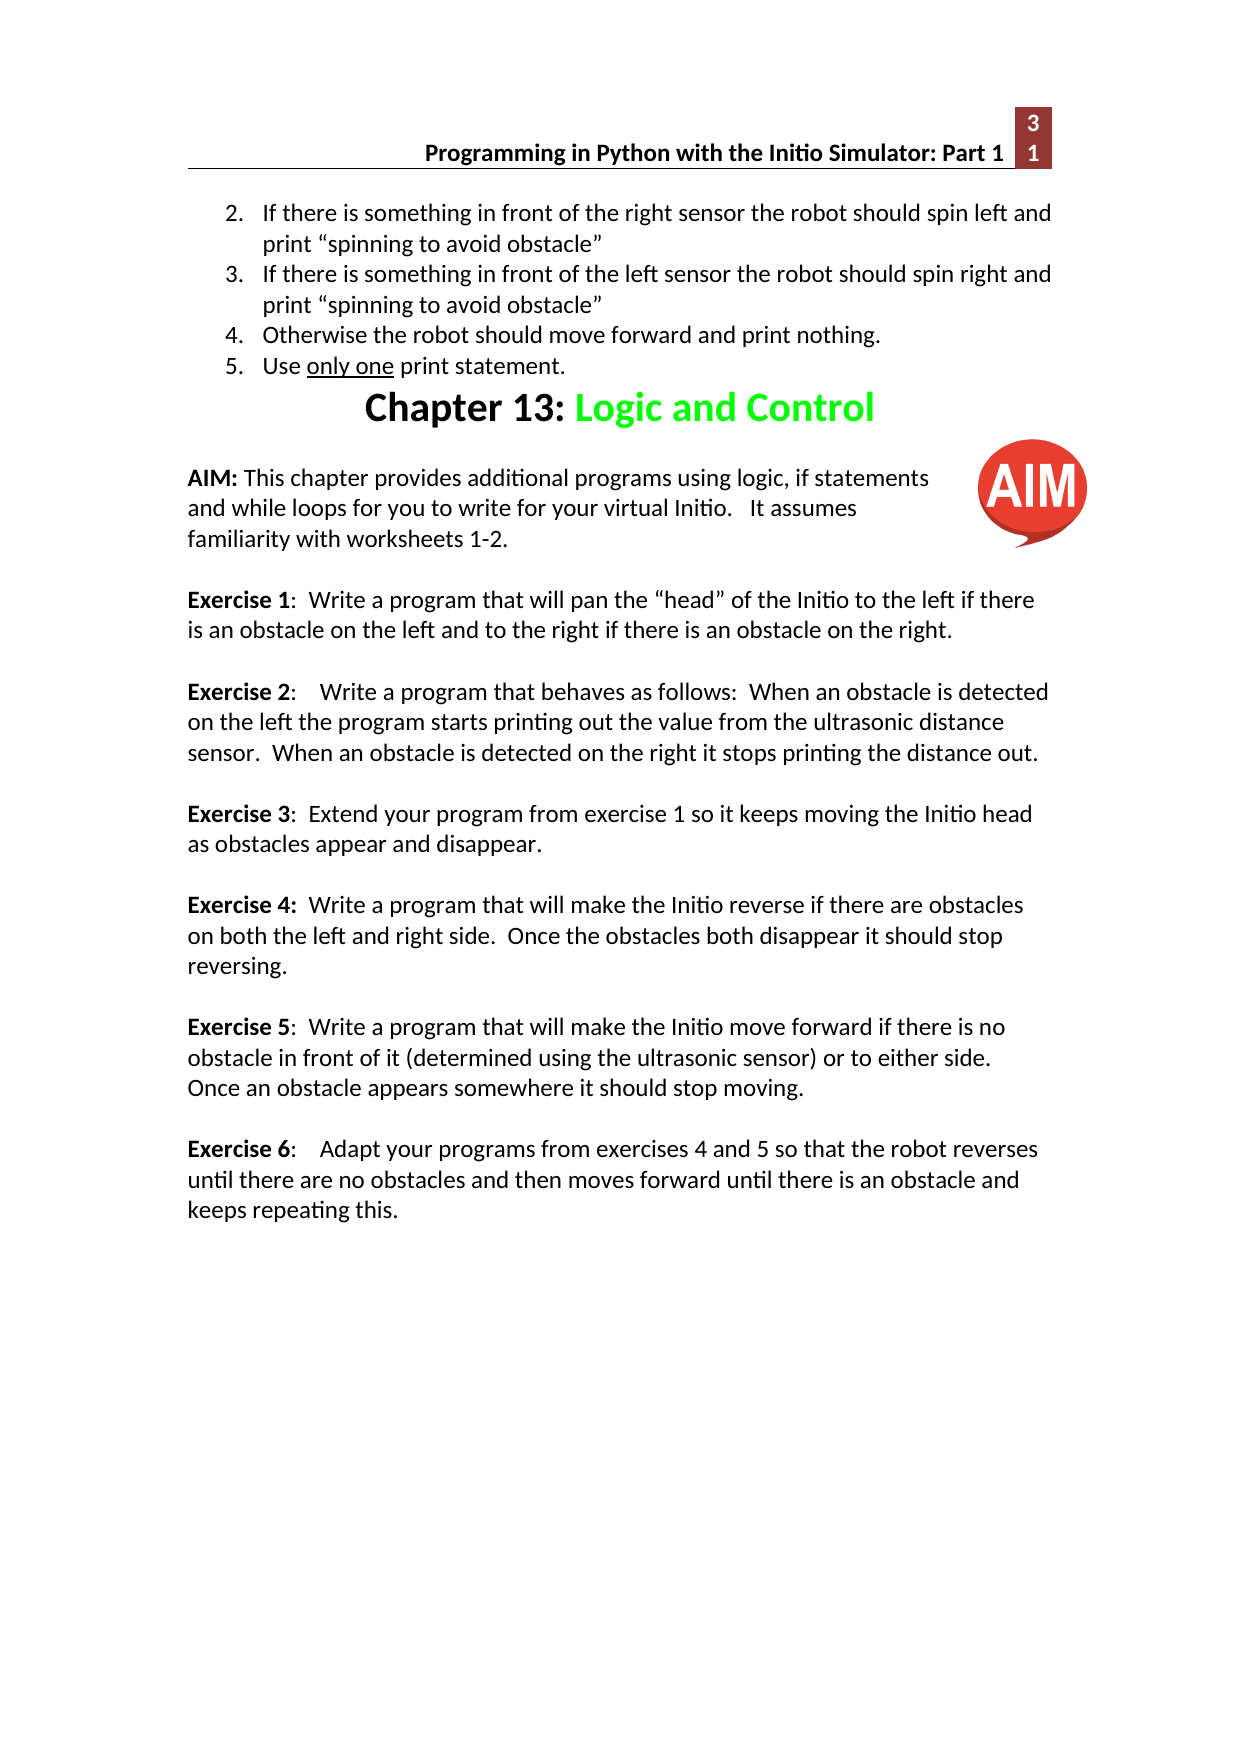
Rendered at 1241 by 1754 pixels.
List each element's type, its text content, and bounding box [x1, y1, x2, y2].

text Exercise 4: Write a program that will make the Initio reverse if there are obstacles on both the left and right side. Once the obstacles both disappear it should stop reversing. [187, 889, 1053, 981]
text Exercise 6: Adapt your programs from exercises 4 and 5 so that the robot reverses until there are no obstacles and then moves forward until there is an obstacle and keeps repeating this. [187, 1133, 1053, 1225]
text Exercise 1: Write a program that will pan the “head” of the Initio to the left if there is an obstacle on the left and to the right if there is an obstacle on the right. [187, 584, 1053, 645]
text Exercise 5: Write a program that will make the Initio move forward if there is no obstacle in front of it (determined using the ultrasonic sensor) or to either side. Once an obstacle appears somewhere it should stop moving. [187, 1011, 1053, 1103]
text AIM: This chapter provides additional programs using logic, if statements and while loops for you to write for your virtual Initio. It assumes familiarity with worksheets 1-2. [187, 462, 1053, 554]
list Otherwise the robot should move forward and print nothing. [225, 320, 1053, 350]
text Chapter 13: Logic and Control [187, 381, 1053, 432]
list If there is something in front of the left sensor the robot should spin right and print “spinning to avoid obstacle” [225, 259, 1053, 320]
picture [976, 437, 1089, 551]
list Use only one print statement. [225, 350, 1053, 381]
list If there is something in front of the right sensor the robot should spin left and print “spinning to avoid obstacle” [225, 198, 1053, 259]
text Exercise 3: Extend your program from exercise 1 so it keeps moving the Initio head as obstacles appear and disappear. [187, 798, 1053, 859]
text Exercise 2: Write a program that behaves as follows: When an obstacle is detected on the left the program starts printing out the value from the ultrasonic distance sensor. When an obstacle is detected on the right it stops printing the distance out. [187, 676, 1053, 767]
